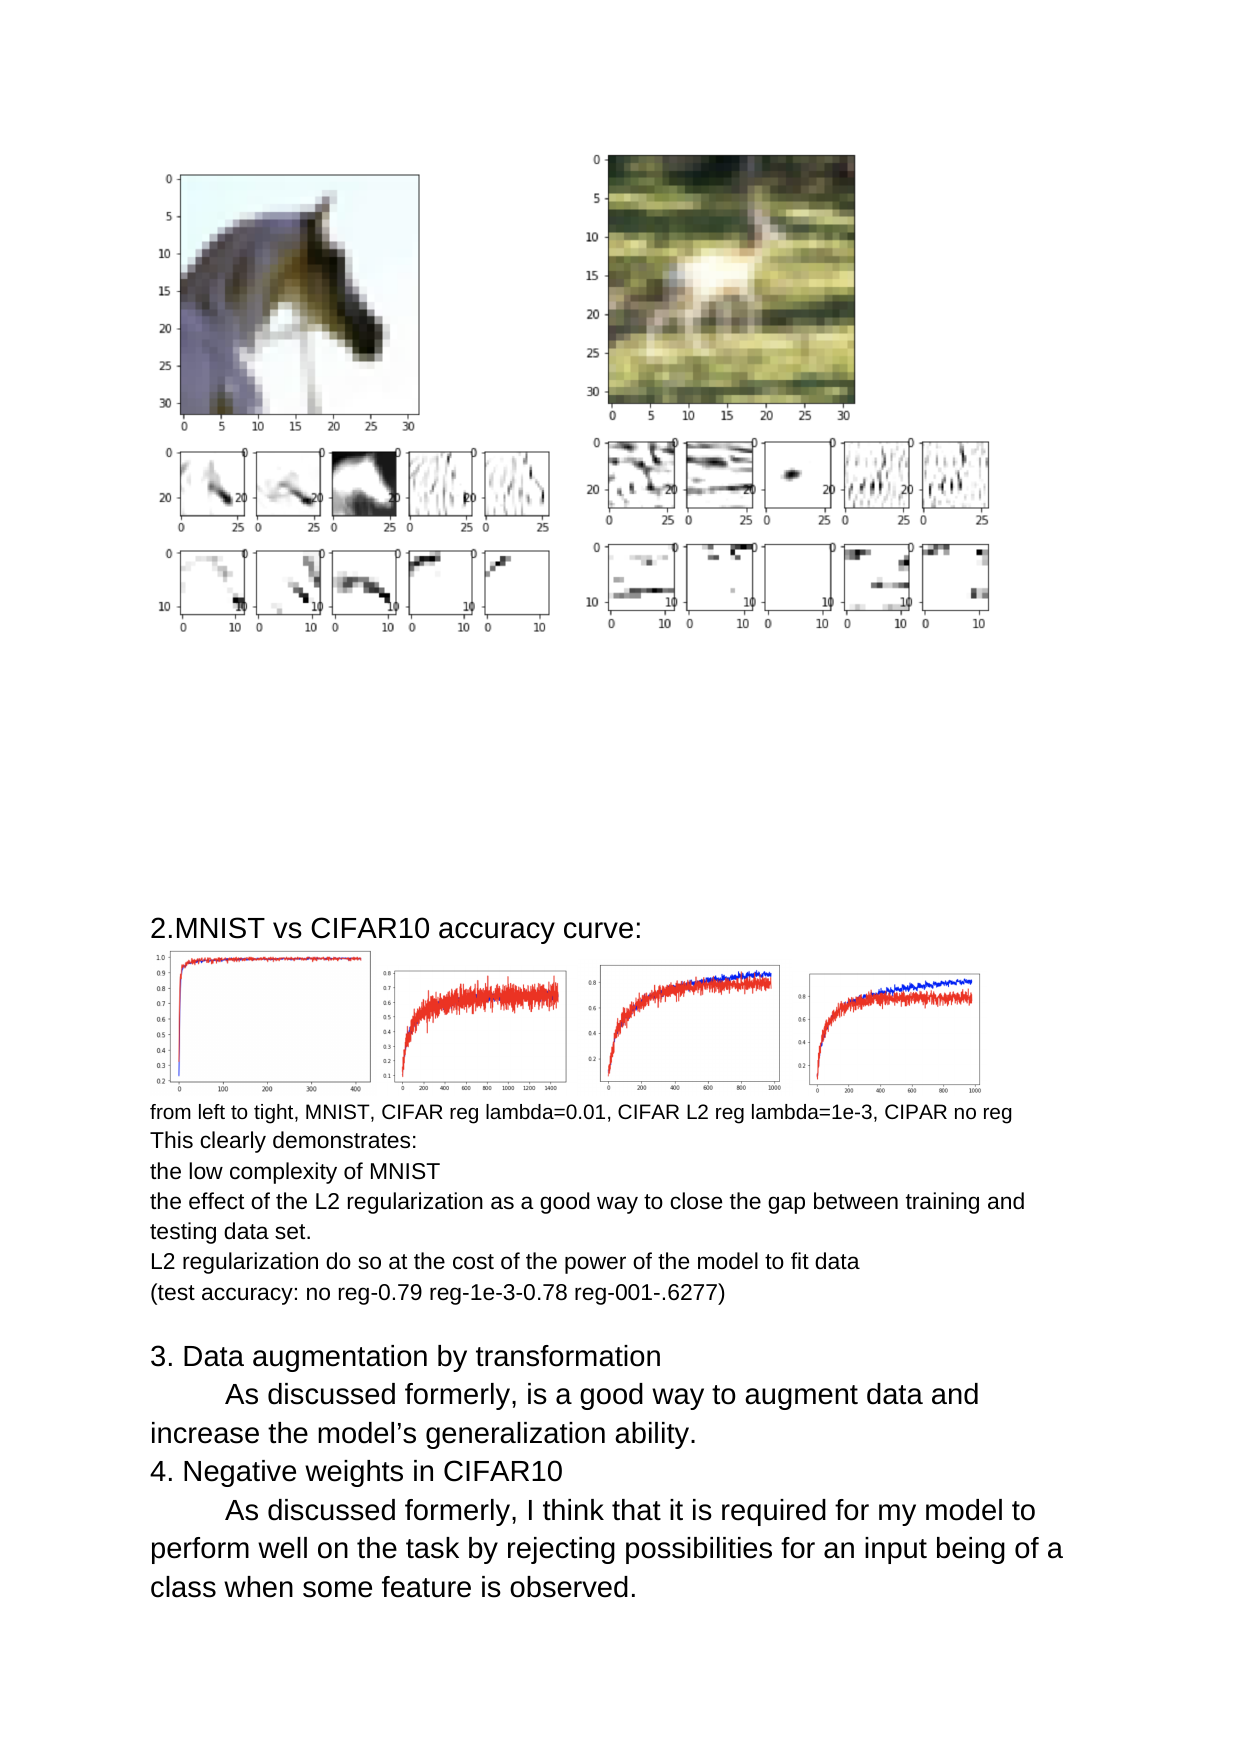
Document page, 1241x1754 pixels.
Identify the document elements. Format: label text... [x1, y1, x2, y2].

text This clearly demonstrates: [150, 1127, 1090, 1154]
text (test accuracy: no reg-0.79 reg-1e-3-0.78 reg-001-.6277) [150, 1278, 1090, 1305]
text 3. Data augmentation by transformation [150, 1339, 1090, 1372]
text the low complexity of MNIST [150, 1158, 1090, 1184]
text As discussed formerly, I think that it is required for my model to perform well on the task by rejecting possibilities for an input being of a class when some feature is observed. [150, 1493, 1090, 1604]
text the effect of the L2 regularization as a good way to close the gap between training and testing data set. [150, 1188, 1090, 1244]
text from left to tight, MNIST, CIFAR reg lambda=0.01, CIFAR L2 reg lambda=1e-3, CIPAR no reg [150, 1100, 1090, 1124]
picture [150, 150, 1016, 638]
text As discussed formerly, is a good way to augment data and increase the model’s generalization ability. [150, 1377, 1090, 1449]
text 2.MNIST vs CIFAR10 accuracy curve: [150, 911, 1090, 945]
text L2 regularization do so at the cost of the power of the model to fit data [150, 1248, 1090, 1274]
picture [150, 950, 987, 1096]
text 4. Negative weights in CIFAR10 [150, 1454, 1090, 1488]
